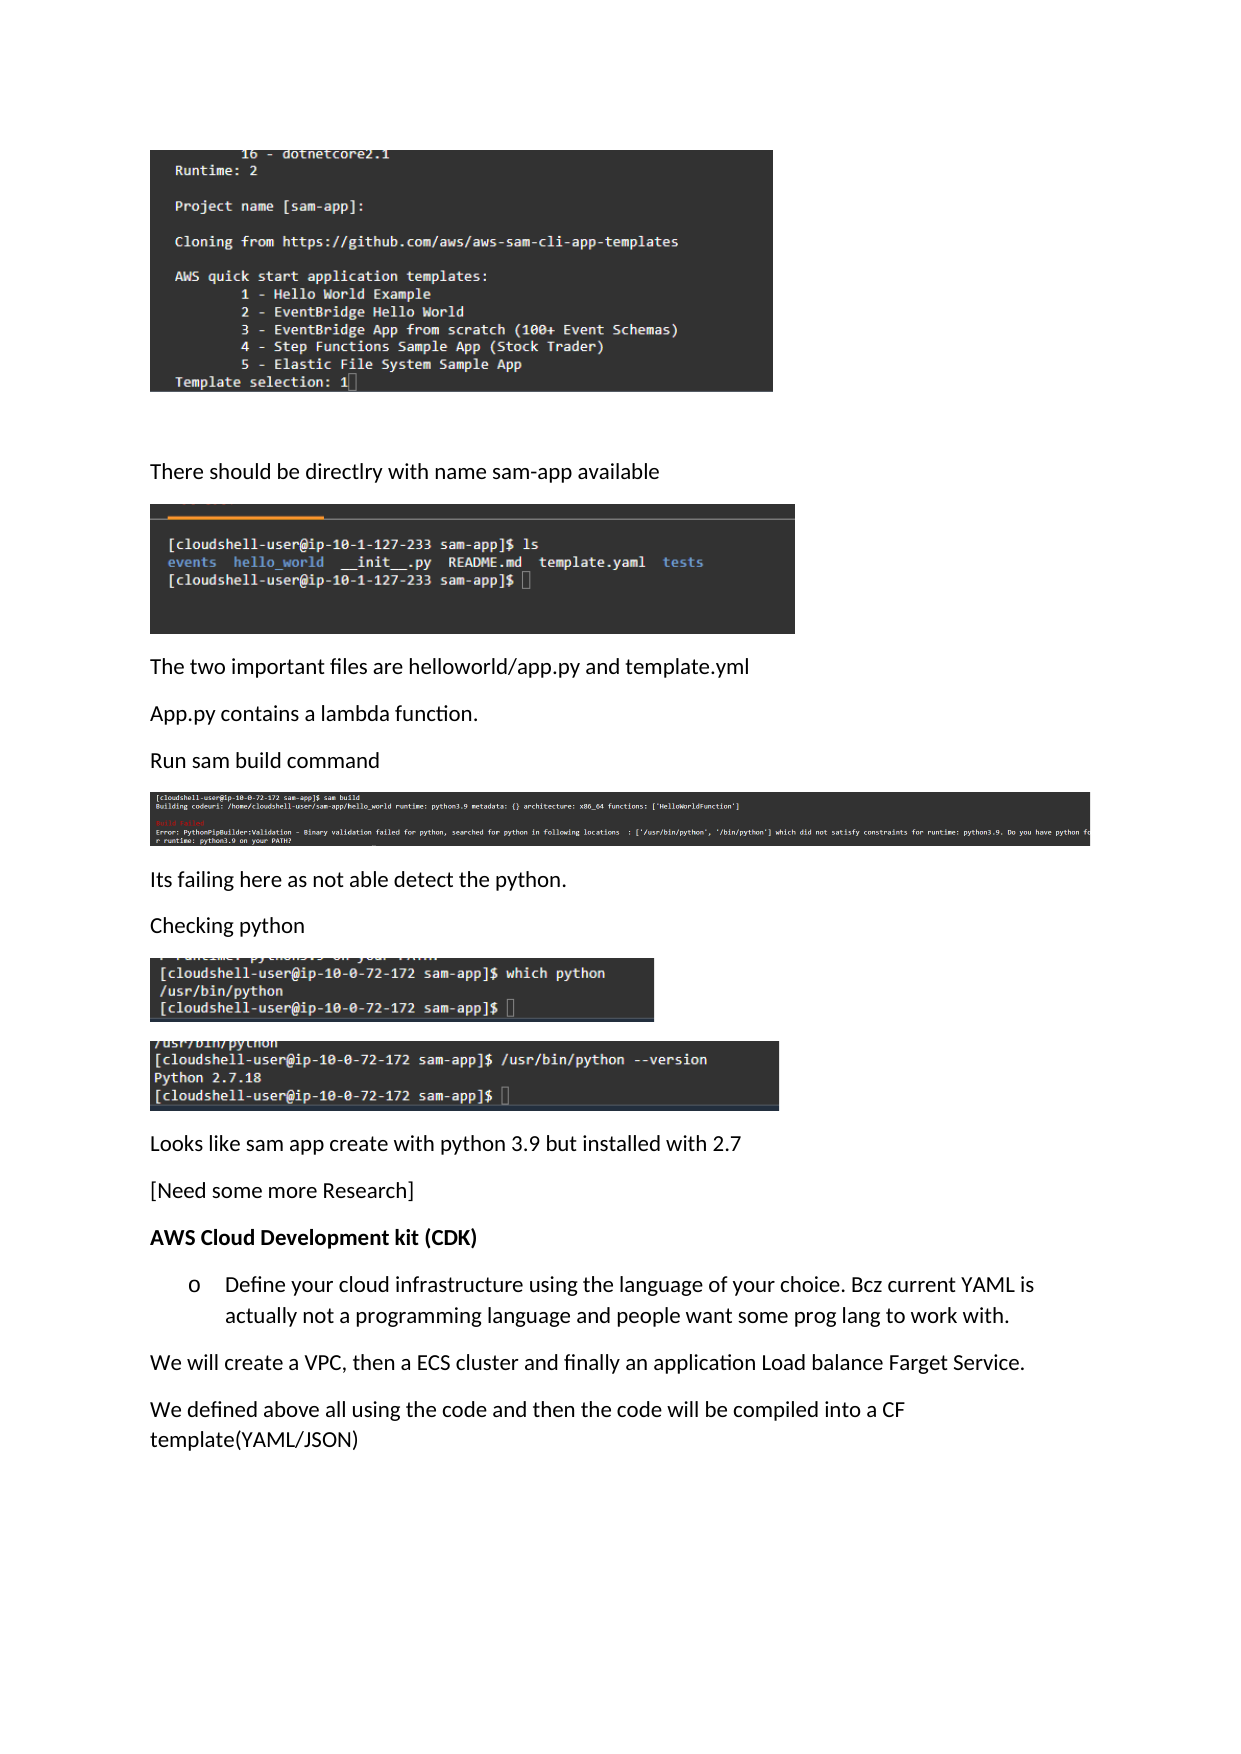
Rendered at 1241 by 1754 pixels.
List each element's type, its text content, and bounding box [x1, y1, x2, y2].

picture [150, 1041, 780, 1111]
picture [150, 958, 655, 1022]
text The two important files are helloworld/app.py and template.yml [150, 652, 1090, 680]
text AWS Cloud Development kit (CDK) [150, 1223, 1090, 1251]
text There should be directlry with name sam-app available [150, 457, 1090, 485]
picture [150, 504, 795, 634]
text Checking python [150, 912, 1090, 940]
text Looks like sam app create with python 3.9 but installed with 2.7 [150, 1129, 1090, 1158]
text Run sam build command [150, 746, 1090, 774]
text Its failing here as not able detect the python. [150, 865, 1090, 893]
list Define your cloud infrastructure using the language of your choice. Bcz current YAML is actually not a programming language and people want some prog lang to work with. [187, 1270, 1090, 1329]
text We will create a VPC, then a ECS cluster and finally an application Load balance Farget Service. [150, 1348, 1090, 1376]
picture [150, 792, 1091, 846]
text [Need some more Research] [150, 1176, 1090, 1204]
text We defined above all using the code and then the code will be compiled into a CF template(YAML/JSON) [150, 1395, 1090, 1453]
picture [150, 150, 773, 392]
text App.py contains a lambda function. [150, 699, 1090, 727]
